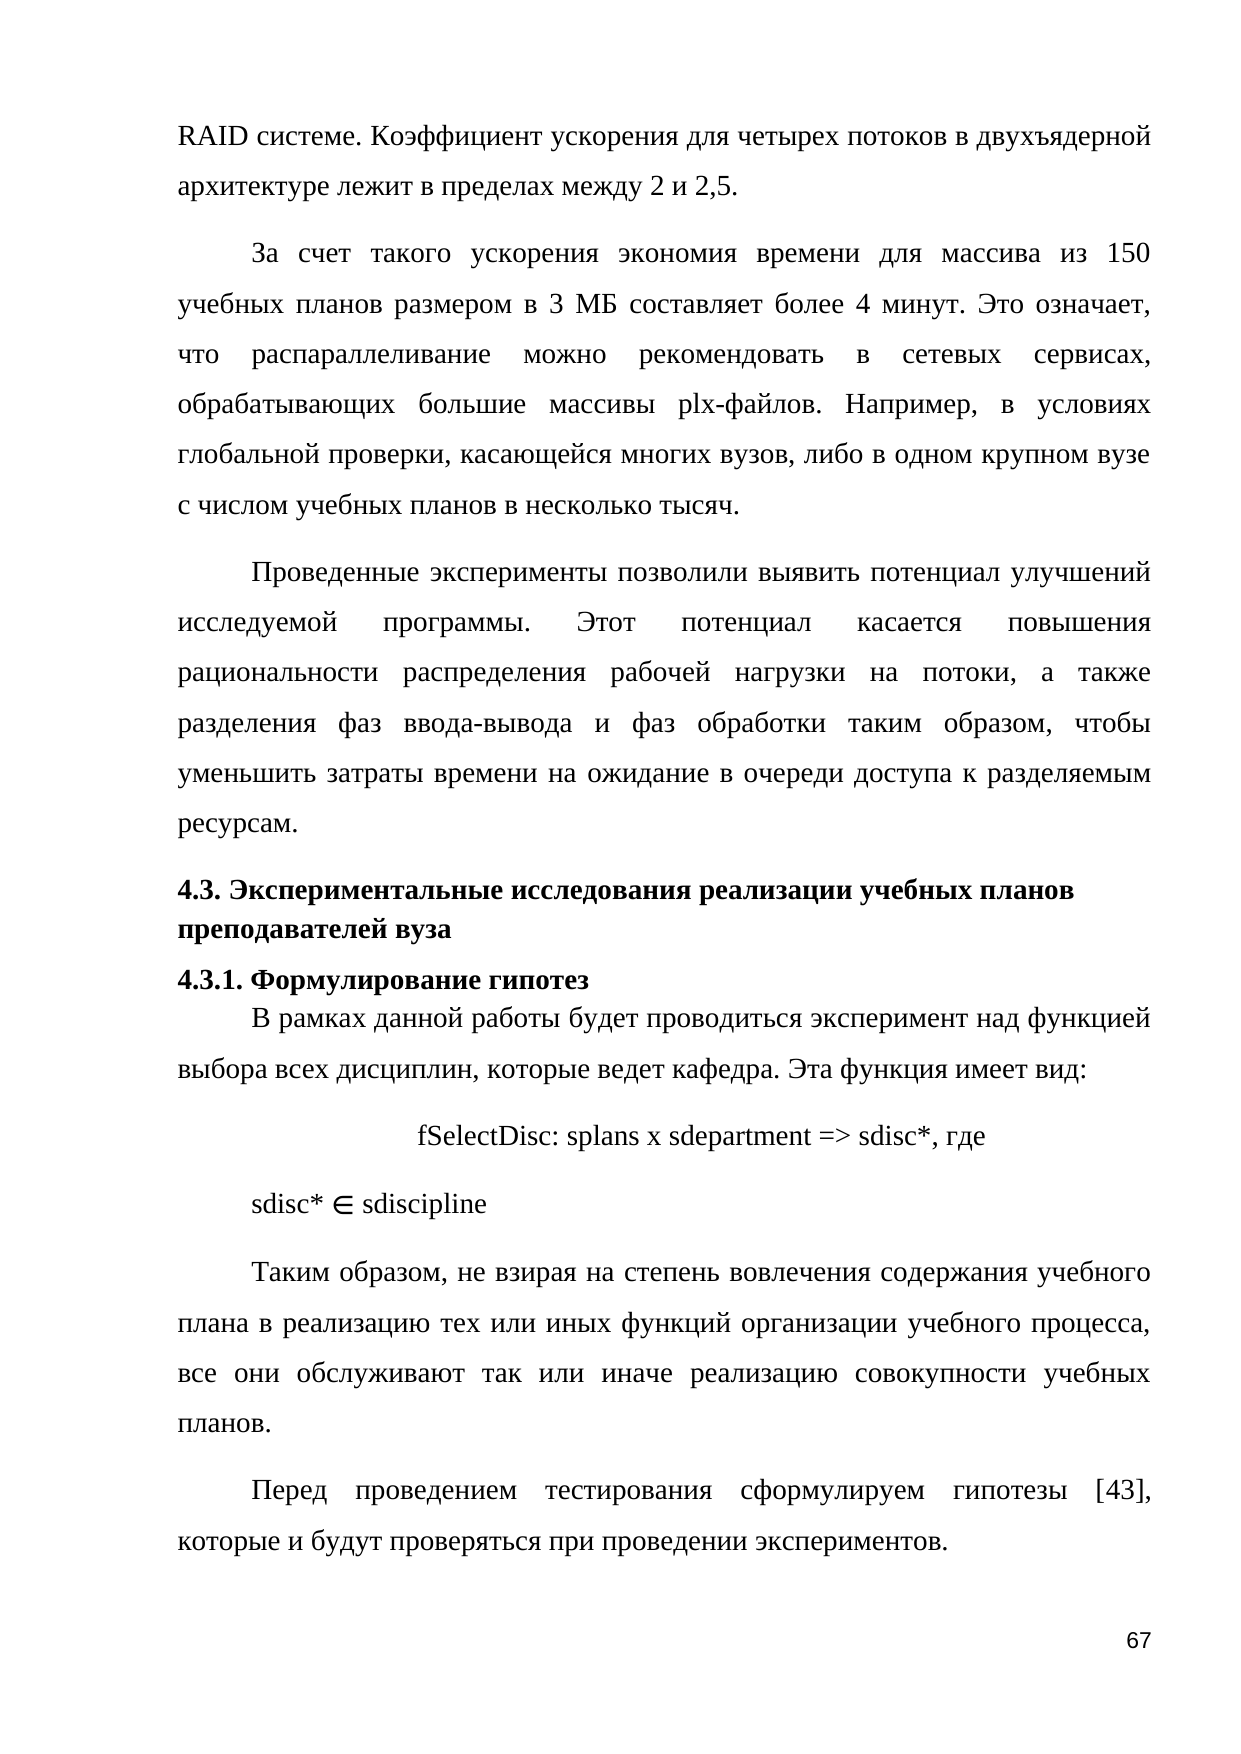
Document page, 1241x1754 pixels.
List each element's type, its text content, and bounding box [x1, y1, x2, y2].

text sdisc* ∈ sdiscipline [177, 1185, 1152, 1220]
text Таким образом, не взирая на степень вовлечения содержания учебного плана в реализацию тех или иных функций организации учебного процесса, все они обслуживают так или иначе реализацию совокупности учебных планов. [177, 1254, 1152, 1439]
text В рамках данной работы будет проводиться эксперимент над функцией выбора всех дисциплин, которые ведет кафедра. Эта функция имеет вид: [177, 1001, 1152, 1084]
text Перед проведением тестирования сформулируем гипотезы [43], которые и будут проверяться при проведении экспериментов. [177, 1472, 1152, 1556]
subtitle 4.3.1. Формулирование гипотез [177, 962, 1152, 996]
text Проведенные эксперименты позволили выявить потенциал улучшений исследуемой программы. Этот потенциал касается повышения рациональности распределения рабочей нагрузки на потоки, а также разделения фаз ввода-вывода и фаз обработки таким образом, чтобы уменьшить затраты времени на ожидание в очереди доступа к разделяемым ресурсам. [177, 554, 1152, 839]
subtitle 4.3. Экспериментальные исследования реализации учебных планов преподавателей вуза [177, 872, 1152, 944]
text За счет такого ускорения экономия времени для массива из 150 учебных планов размером в 3 МБ составляет более 4 минут. Это означает, что распараллеливание можно рекомендовать в сетевых сервисах, обрабатывающих большие массивы plx-файлов. Например, в условиях глобальной проверки, касающейся многих вузов, либо в одном крупном вузе с числом учебных планов в несколько тысяч. [177, 235, 1152, 521]
text fSelectDisc: splans x sdepartment => sdisc*, где [177, 1118, 1152, 1151]
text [177, 118, 1152, 202]
